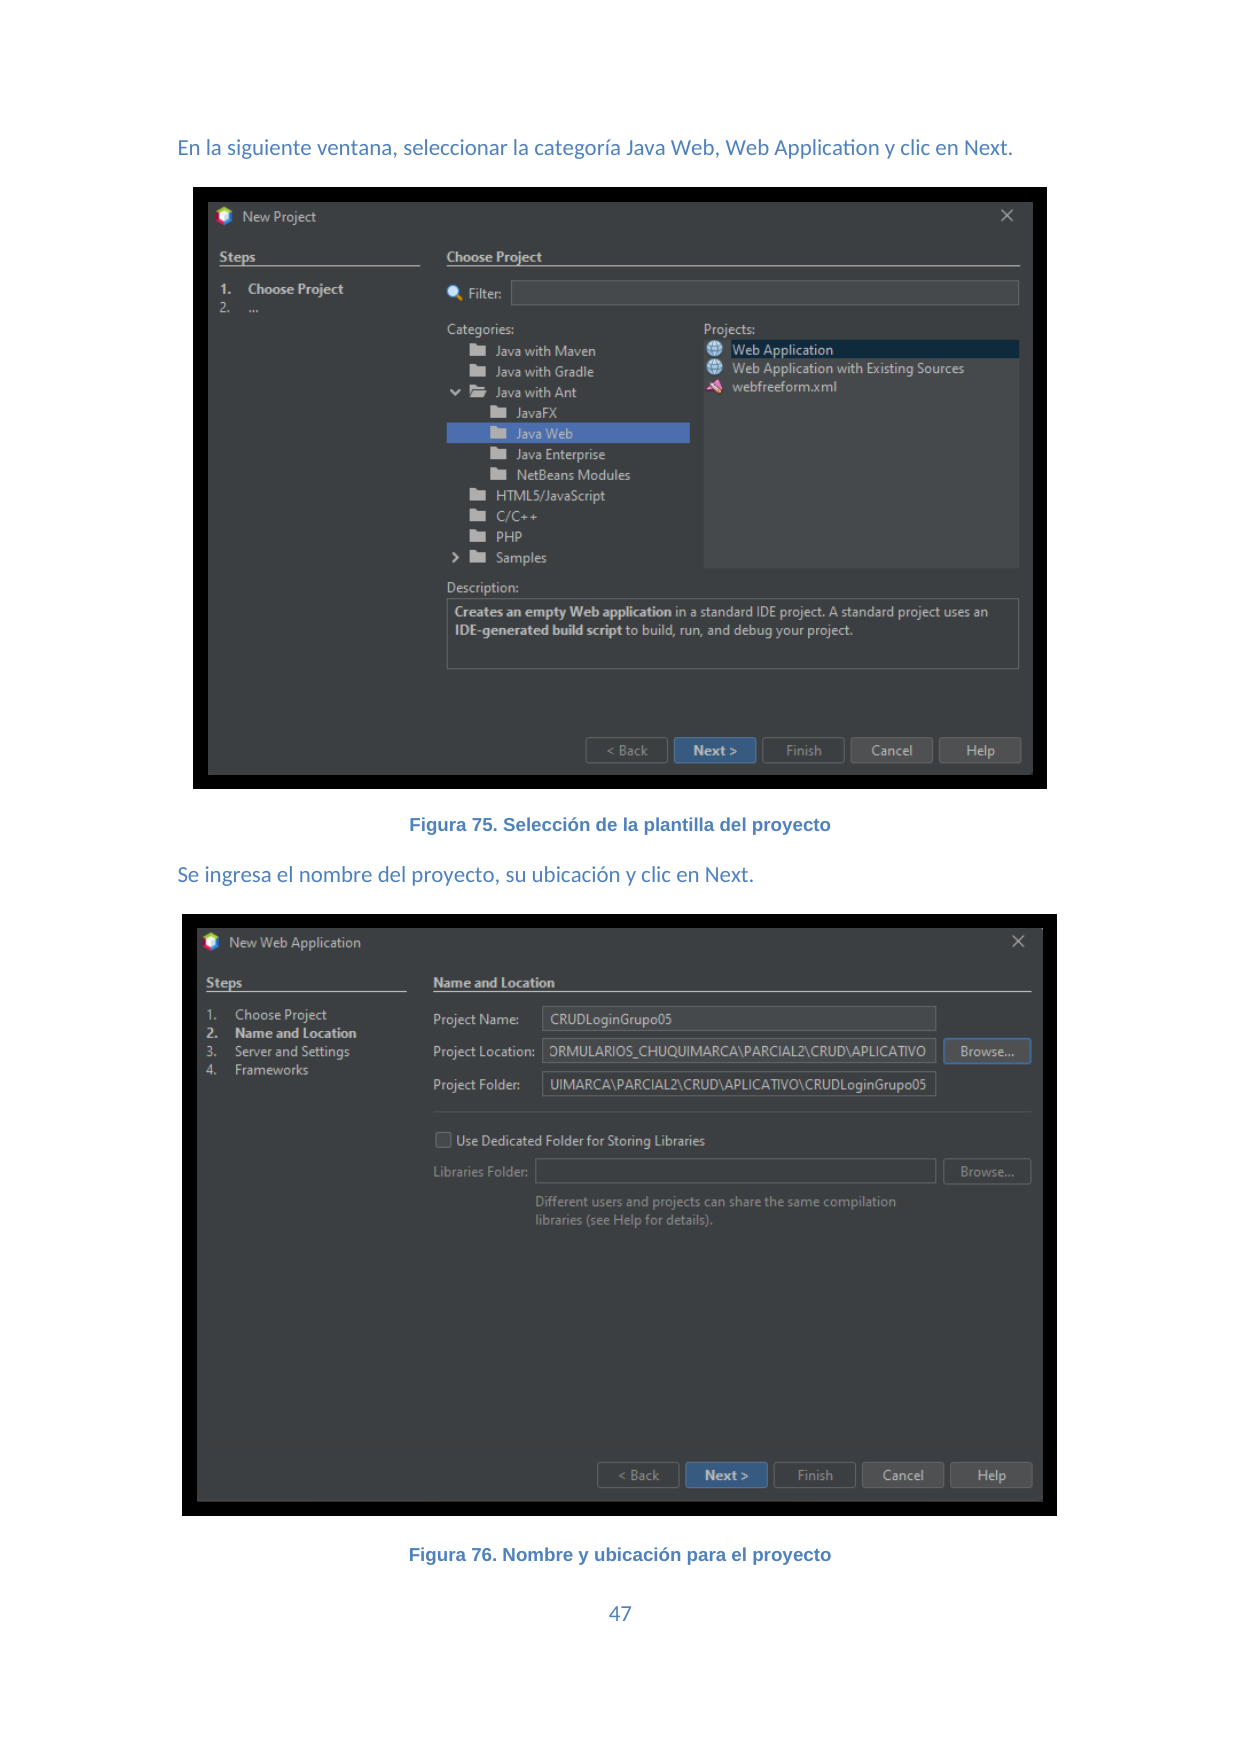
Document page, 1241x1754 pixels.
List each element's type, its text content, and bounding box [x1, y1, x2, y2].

text En la siguiente ventana, seleccionar la categoría Java Web, Web Application y clic en Next. [177, 133, 1063, 161]
picture [208, 202, 1033, 775]
text Figura 75. Selección de la plantilla del proyecto [177, 814, 1063, 836]
text Se ingresa el nombre del proyecto, su ubicación y clic en Next. [177, 860, 1063, 888]
picture [197, 928, 1043, 1502]
text Figura 76. Nombre y ubicación para el proyecto [177, 1544, 1063, 1566]
